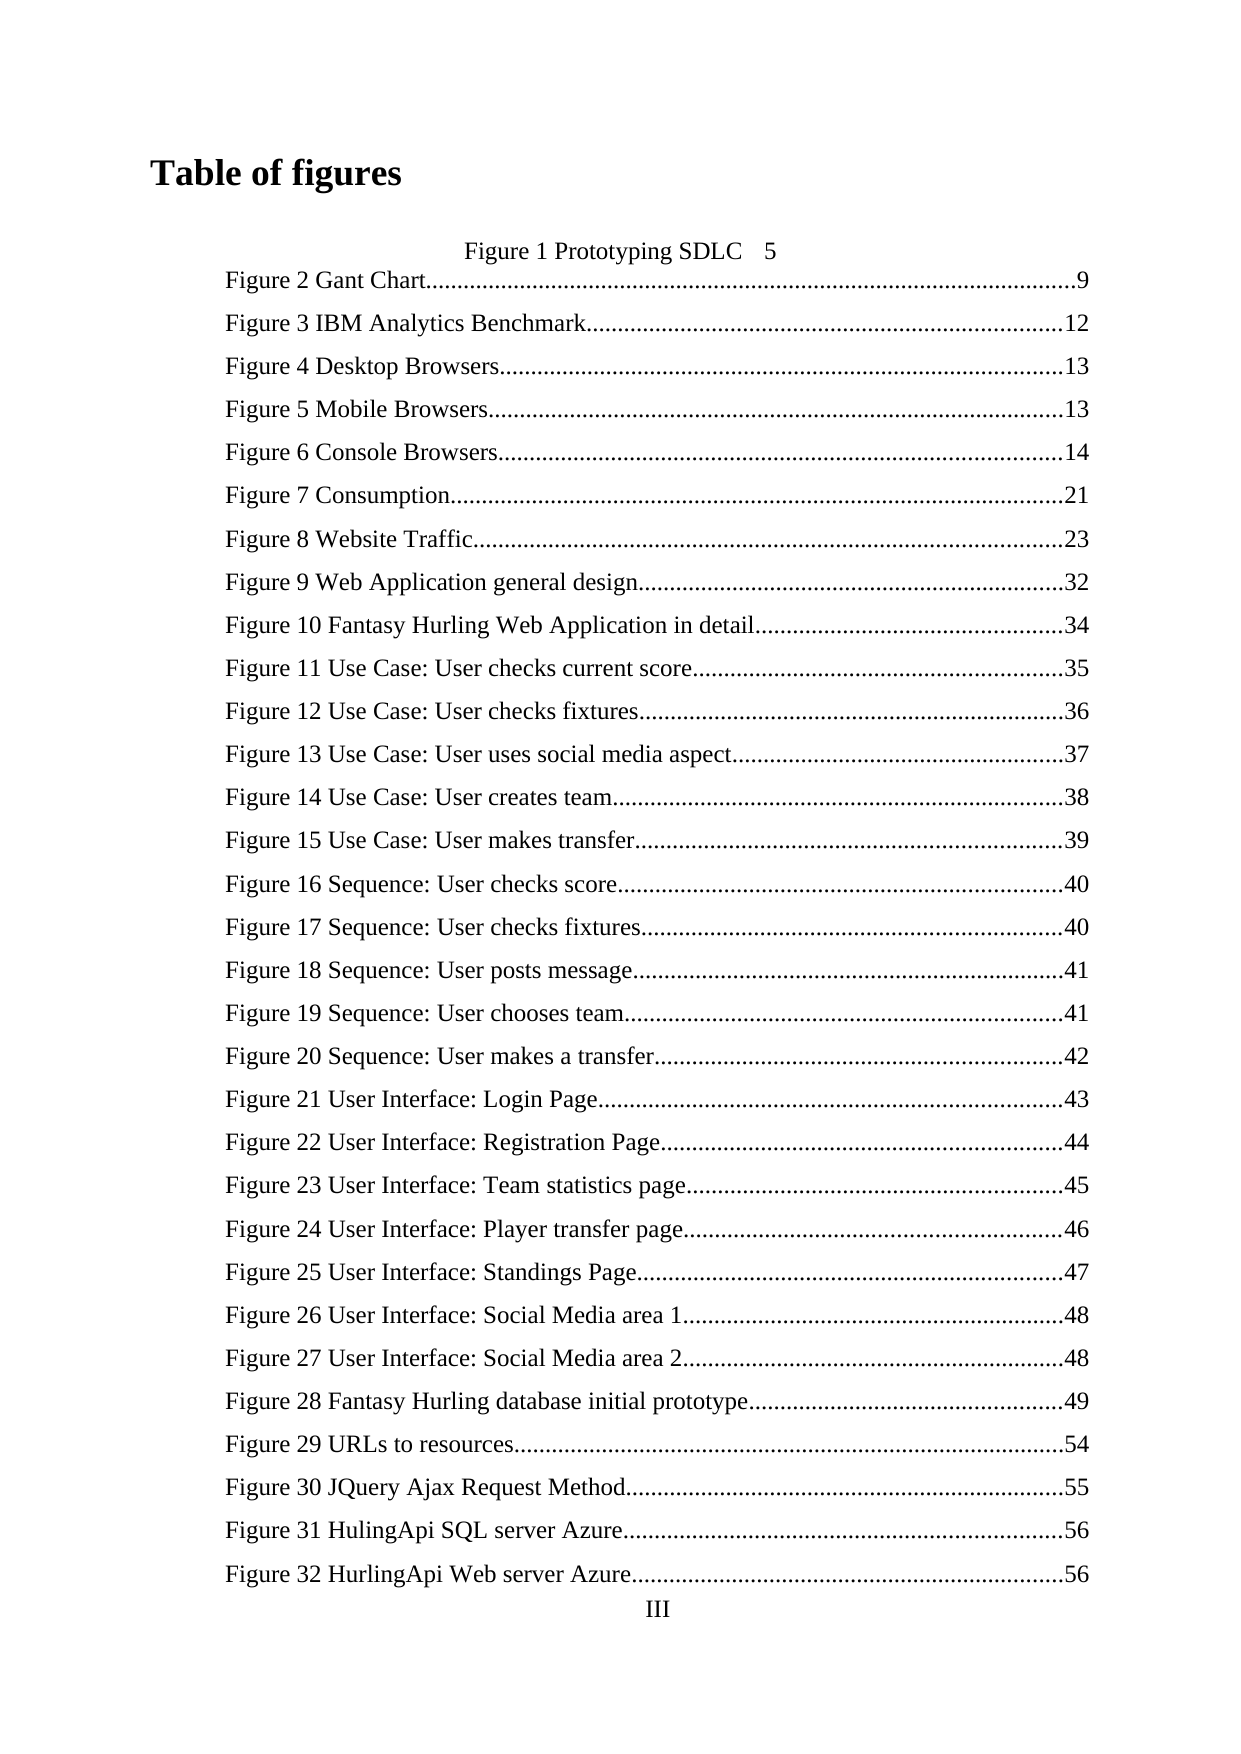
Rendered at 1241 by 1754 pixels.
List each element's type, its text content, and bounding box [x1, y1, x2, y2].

text Figure 7 Consumption 21 [150, 481, 1090, 509]
text Figure 12 Use Case: User checks fixtures 36 [150, 696, 1090, 725]
subtitle Table of figures [150, 150, 1090, 193]
text Figure 25 User Interface: Standings Page 47 [150, 1257, 1090, 1286]
text Figure 11 Use Case: User checks current score 35 [150, 653, 1090, 682]
text Figure 6 Console Browsers 14 [150, 437, 1090, 466]
text Figure 29 URLs to resources 54 [150, 1429, 1090, 1458]
text Figure 4 Desktop Browsers 13 [150, 351, 1090, 380]
text Figure 16 Sequence: User checks score 40 [150, 869, 1090, 897]
text Figure 20 Sequence: User makes a transfer 42 [150, 1041, 1090, 1070]
text Figure 30 JQuery Ajax Request Method 55 [150, 1472, 1090, 1501]
text Figure 32 HurlingApi Web server Azure 56 [150, 1559, 1090, 1587]
text Figure 28 Fantasy Hurling database initial prototype 49 [150, 1386, 1090, 1415]
text Figure 9 Web Application general design 32 [150, 567, 1090, 596]
text Figure 18 Sequence: User posts message 41 [150, 955, 1090, 984]
text Figure 24 User Interface: Player transfer page 46 [150, 1214, 1090, 1242]
text Figure 22 User Interface: Registration Page 44 [150, 1127, 1090, 1156]
text Figure 23 User Interface: Team statistics page 45 [150, 1171, 1090, 1199]
text Figure 26 User Interface: Social Media area 1 48 [150, 1300, 1090, 1329]
text Figure 13 Use Case: User uses social media aspect 37 [150, 739, 1090, 768]
text Figure 14 Use Case: User creates team 38 [150, 782, 1090, 811]
text Figure 3 IBM Analytics Benchmark 12 [150, 308, 1090, 337]
text Figure 19 Sequence: User chooses team 41 [150, 998, 1090, 1027]
text Figure 15 Use Case: User makes transfer 39 [150, 826, 1090, 854]
text Figure 10 Fantasy Hurling Web Application in detail 34 [150, 610, 1090, 639]
text Figure 21 User Interface: Login Page 43 [150, 1084, 1090, 1113]
text Figure 27 User Interface: Social Media area 2 48 [150, 1343, 1090, 1372]
text Figure 8 Website Traffic 23 [150, 524, 1090, 552]
text Figure 1 Prototyping SDLC 5 [150, 236, 1090, 265]
text Figure 17 Sequence: User checks fixtures 40 [150, 912, 1090, 941]
text Figure 5 Mobile Browsers 13 [150, 394, 1090, 423]
text Figure 31 HulingApi SQL server Azure 56 [150, 1516, 1090, 1544]
text Figure 2 Gant Chart 9 [150, 265, 1090, 294]
